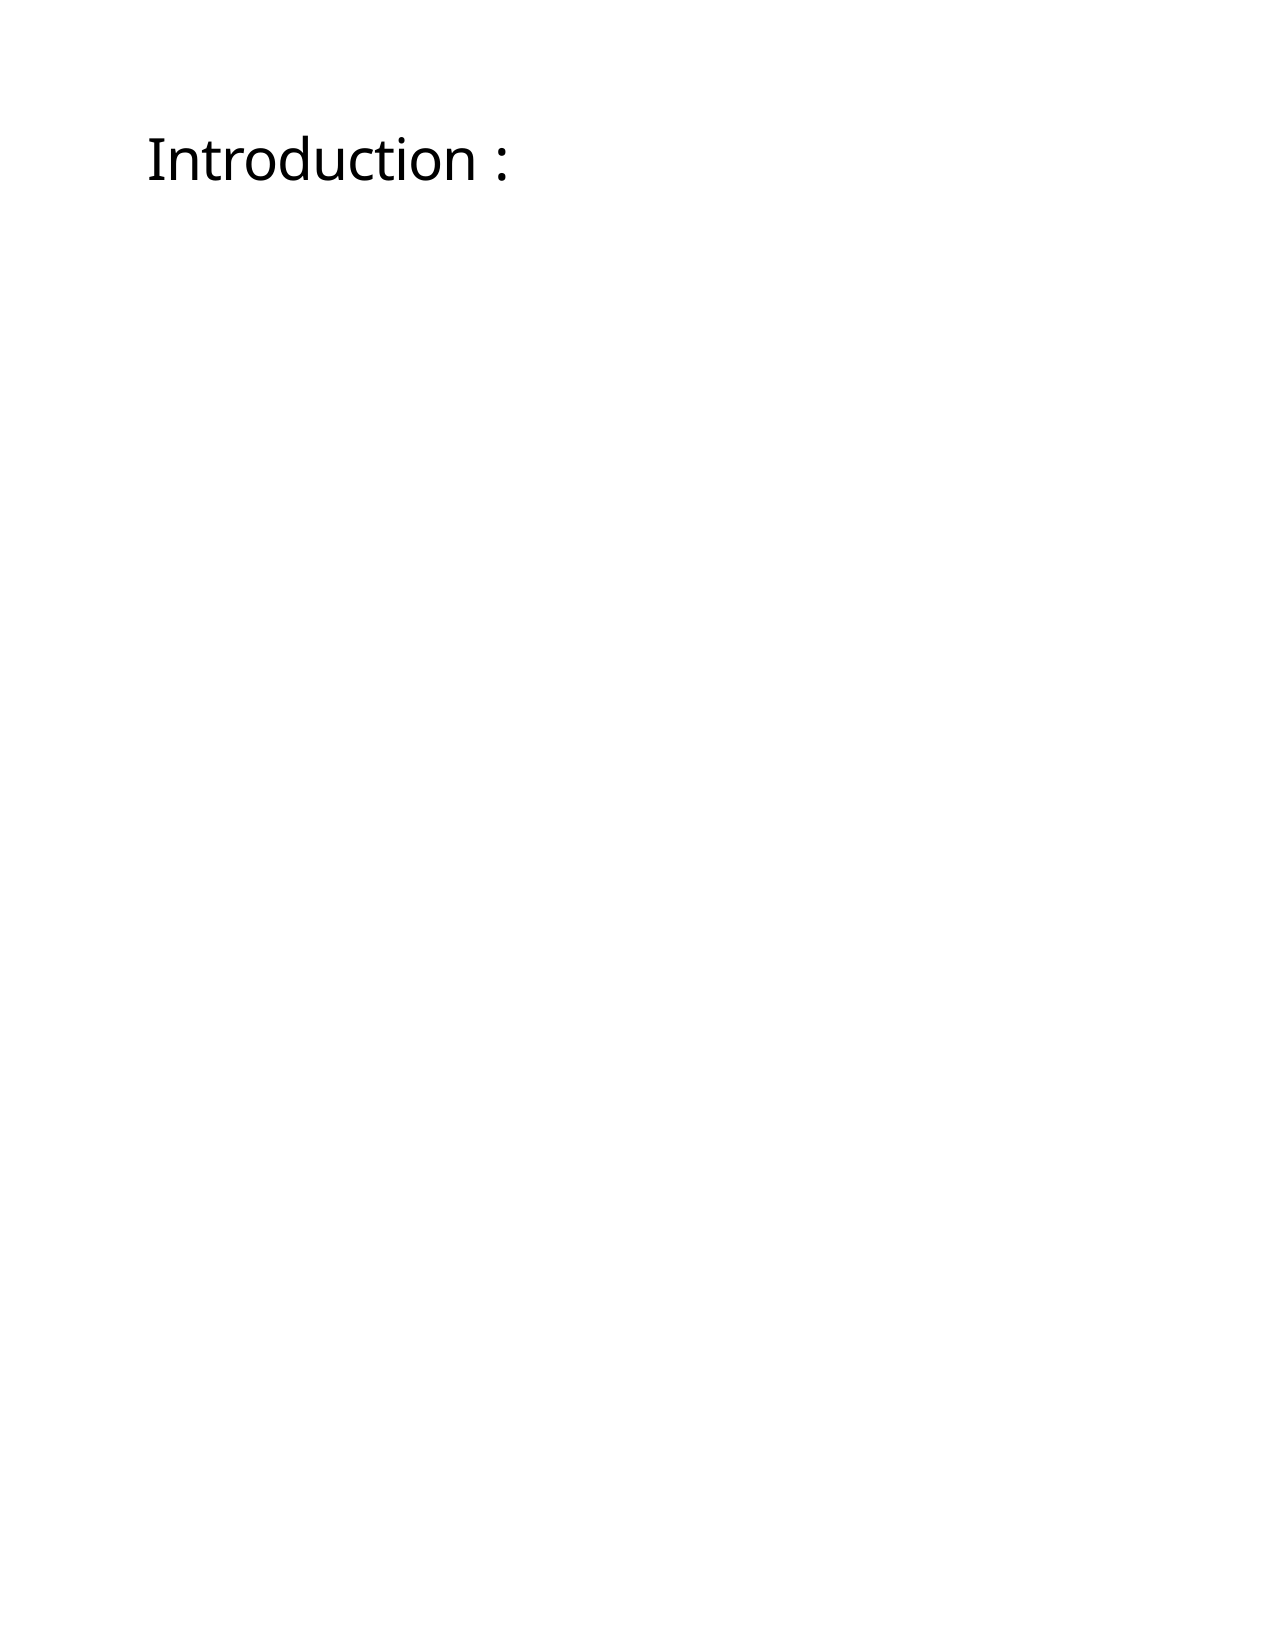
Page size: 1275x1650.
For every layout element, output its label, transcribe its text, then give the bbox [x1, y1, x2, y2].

title Introduction : [148, 118, 1127, 198]
